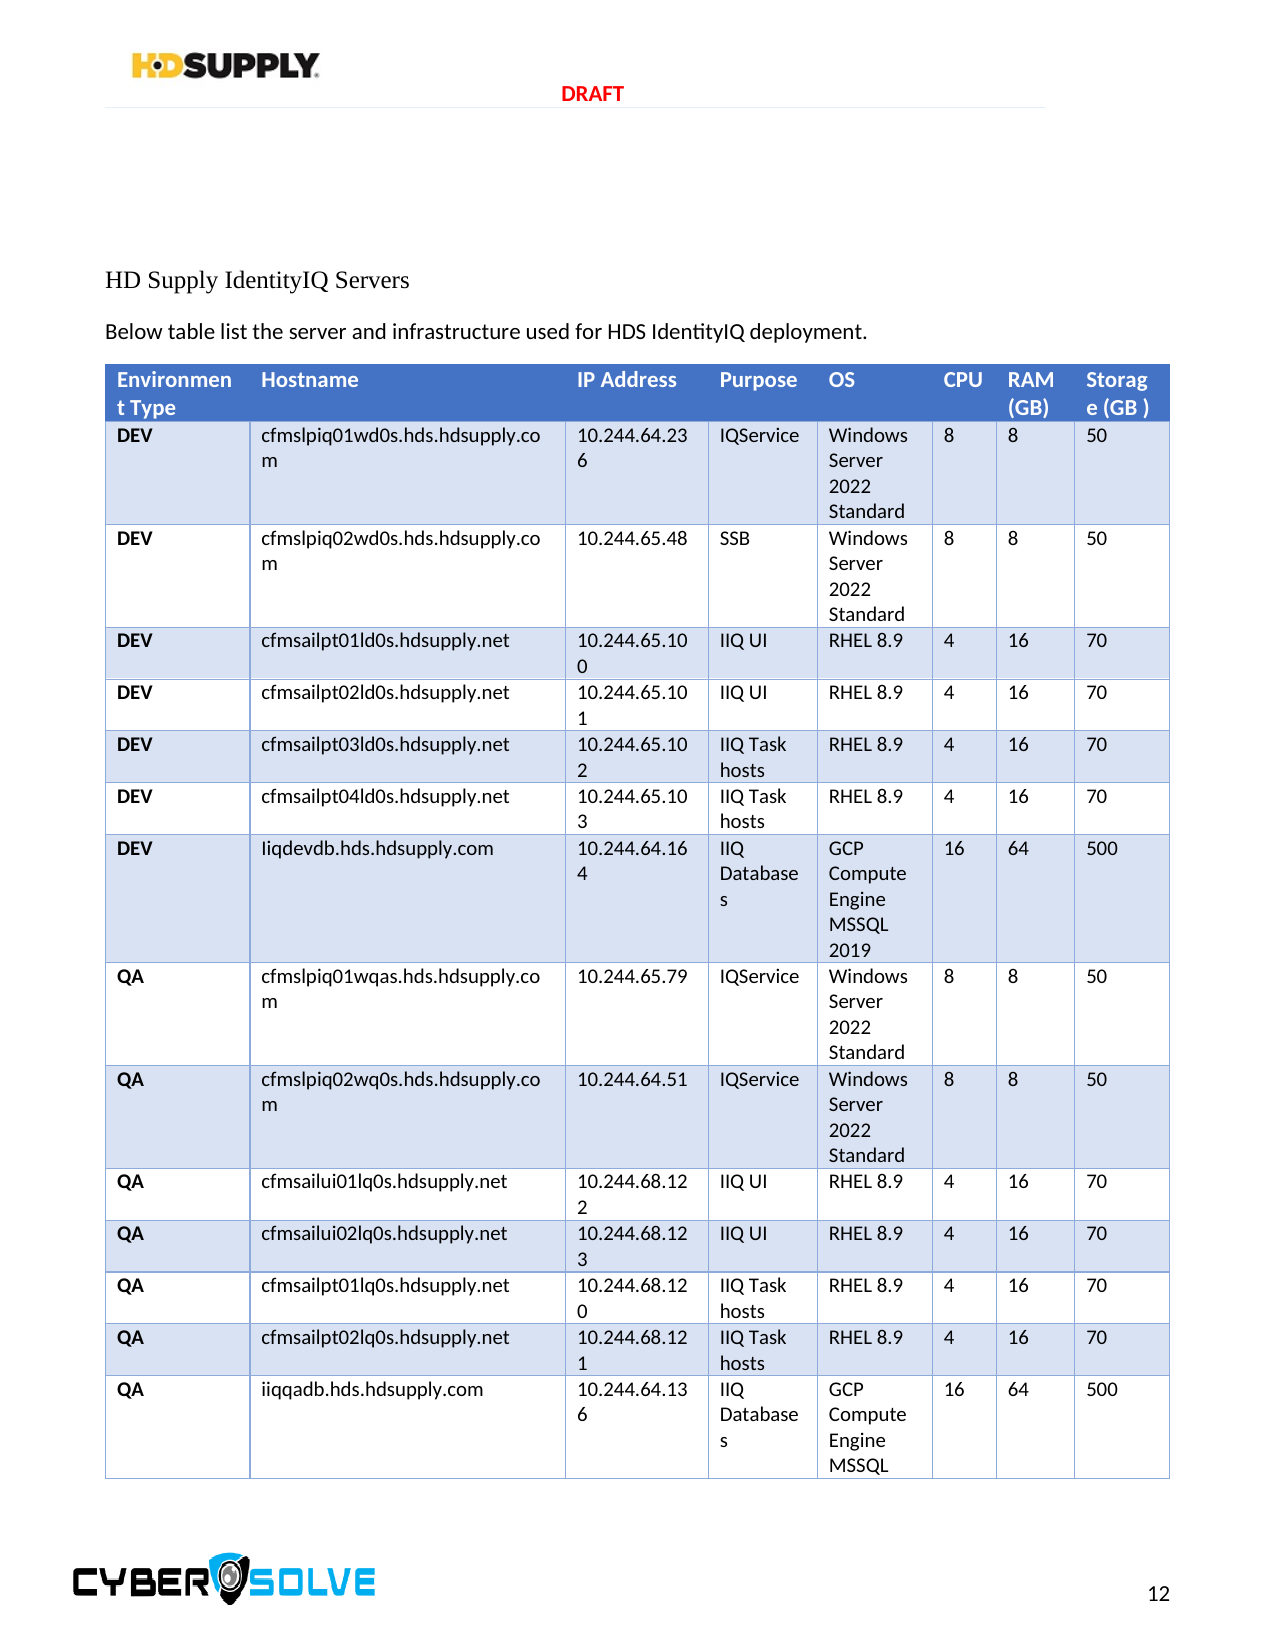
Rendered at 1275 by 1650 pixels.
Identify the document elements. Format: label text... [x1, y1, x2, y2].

table_cell 8 [933, 525, 996, 627]
table_cell 4 [933, 628, 996, 678]
table_cell IIQ Task hosts [709, 1324, 817, 1375]
table_cell 4 [933, 731, 996, 782]
table_cell cfmsailpt04ld0s.hdsupply.net [251, 783, 565, 834]
table_cell IIQ UI [709, 628, 817, 678]
table_cell IIQ Task hosts [709, 1273, 817, 1323]
table_cell 70 [1075, 783, 1169, 834]
table_cell RHEL 8.9 [818, 1273, 932, 1323]
table_cell 16 [997, 1273, 1074, 1323]
table_cell cfmsailui01lq0s.hdsupply.net [251, 1169, 565, 1219]
table_cell 10.244.68.121 [566, 1324, 708, 1375]
table_cell cfmsailui02lq0s.hdsupply.net [251, 1221, 565, 1271]
table_cell 10.244.65.48 [566, 525, 708, 627]
table_cell IQService [709, 1066, 817, 1168]
table_cell DEV [106, 525, 249, 627]
table_cell 70 [1075, 731, 1169, 782]
table_cell Iiqdevdb.hds.hdsupply.com [251, 835, 565, 962]
table_cell IQService [709, 422, 817, 524]
table_cell 16 [997, 731, 1074, 782]
table_cell RHEL 8.9 [818, 731, 932, 782]
table_cell IIQ UI [709, 680, 817, 730]
table_cell DEV [106, 422, 249, 524]
table_cell 64 [997, 835, 1074, 962]
table_cell Windows Server 2022 Standard [818, 1066, 932, 1168]
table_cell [818, 1376, 932, 1478]
table_cell IIQ UI [709, 1169, 817, 1219]
table_cell DEV [106, 783, 249, 834]
table_cell 8 [933, 963, 996, 1065]
table_cell 500 [1075, 1376, 1169, 1478]
table_cell cfmsailpt01ld0s.hdsupply.net [251, 628, 565, 678]
table_cell 10.244.64.236 [566, 422, 708, 524]
table_cell DEV [106, 731, 249, 782]
table_header CPU [933, 365, 996, 421]
table_cell 10.244.68.123 [566, 1221, 708, 1271]
table_cell 70 [1075, 1221, 1169, 1271]
table_cell 8 [997, 422, 1074, 524]
table_cell IQService [709, 963, 817, 1065]
table_cell 16 [997, 1324, 1074, 1375]
table_cell QA [106, 1376, 249, 1478]
table_cell 16 [997, 1221, 1074, 1271]
table_cell 70 [1075, 1169, 1169, 1219]
table_cell 16 [997, 1169, 1074, 1219]
table_cell SSB [709, 525, 817, 627]
table_cell cfmsailpt02ld0s.hdsupply.net [251, 680, 565, 730]
table_cell 70 [1075, 680, 1169, 730]
table_cell RHEL 8.9 [818, 680, 932, 730]
table_cell 8 [997, 963, 1074, 1065]
table_cell 8 [933, 422, 996, 524]
table_cell DEV [106, 628, 249, 678]
text Below table list the server and infrastructure used for HDS IdentityIQ deployment. [105, 317, 1170, 345]
table_cell RHEL 8.9 [818, 1324, 932, 1375]
table_cell 50 [1075, 963, 1169, 1065]
table_cell GCP Compute Engine MSSQL 2019 [818, 835, 932, 962]
table_cell IIQ UI [709, 1221, 817, 1271]
table_cell 4 [933, 1221, 996, 1271]
table_cell 10.244.64.136 [566, 1376, 708, 1478]
table_cell DEV [106, 680, 249, 730]
table_header Purpose [709, 365, 817, 421]
table_cell cfmslpiq01wd0s.hds.hdsupply.com [251, 422, 565, 524]
table_cell 4 [933, 1324, 996, 1375]
table_cell 4 [933, 1169, 996, 1219]
table_cell 4 [933, 783, 996, 834]
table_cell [251, 1376, 565, 1478]
table_cell 10.244.65.101 [566, 680, 708, 730]
table_cell 8 [997, 525, 1074, 627]
table_cell RHEL 8.9 [818, 628, 932, 678]
text HD Supply IdentityIQ Servers [105, 150, 1170, 294]
table_header Hostname [251, 365, 565, 421]
table_cell 10.244.64.51 [566, 1066, 708, 1168]
table_cell 16 [997, 783, 1074, 834]
table_cell RHEL 8.9 [818, 1169, 932, 1219]
table_cell RHEL 8.9 [818, 1221, 932, 1271]
table_cell cfmsailpt02lq0s.hdsupply.net [251, 1324, 565, 1375]
table_cell 16 [997, 680, 1074, 730]
table_cell 4 [933, 1273, 996, 1323]
table_cell 70 [1075, 1324, 1169, 1375]
table_cell 500 [1075, 835, 1169, 962]
table_cell 10.244.65.102 [566, 731, 708, 782]
table_header OS [818, 365, 932, 421]
table_cell cfmslpiq02wq0s.hds.hdsupply.com [251, 1066, 565, 1168]
table_cell 8 [933, 1066, 996, 1168]
table_cell cfmslpiq02wd0s.hds.hdsupply.com [251, 525, 565, 627]
table_header Environment Type [106, 365, 249, 421]
table_header RAM (GB) [997, 365, 1074, 421]
table_cell 16 [933, 1376, 996, 1478]
table_cell 10.244.65.79 [566, 963, 708, 1065]
table_cell 50 [1075, 422, 1169, 524]
table_cell IIQ Task hosts [709, 731, 817, 782]
table_cell 50 [1075, 525, 1169, 627]
table_cell QA [106, 1066, 249, 1168]
table_cell 4 [933, 680, 996, 730]
table_header IP Address [566, 365, 708, 421]
table_cell QA [106, 1221, 249, 1271]
table_cell 64 [997, 1376, 1074, 1478]
table_cell QA [106, 1169, 249, 1219]
table_cell QA [106, 1324, 249, 1375]
table_cell QA [106, 1273, 249, 1323]
table_cell 10.244.68.120 [566, 1273, 708, 1323]
table_cell 70 [1075, 628, 1169, 678]
table_cell DEV [106, 835, 249, 962]
table_cell QA [106, 963, 249, 1065]
table_cell cfmsailpt01lq0s.hdsupply.net [251, 1273, 565, 1323]
table_cell Windows Server 2022 Standard [818, 422, 932, 524]
table_cell IIQ Databases [709, 835, 817, 962]
table_cell Windows Server 2022 Standard [818, 963, 932, 1065]
table_cell 16 [933, 835, 996, 962]
table_cell cfmsailpt03ld0s.hdsupply.net [251, 731, 565, 782]
table_cell IIQ Databases [709, 1376, 817, 1478]
table_cell 10.244.65.100 [566, 628, 708, 678]
table_cell cfmslpiq01wqas.hds.hdsupply.com [251, 963, 565, 1065]
table_cell 70 [1075, 1273, 1169, 1323]
table_cell IIQ Task hosts [709, 783, 817, 834]
picture [110, 30, 344, 102]
table_cell 8 [997, 1066, 1074, 1168]
table_cell 10.244.64.164 [566, 835, 708, 962]
table_header Storage (GB ) [1075, 365, 1169, 421]
table_cell 16 [997, 628, 1074, 678]
table_cell 10.244.68.122 [566, 1169, 708, 1219]
table_cell RHEL 8.9 [818, 783, 932, 834]
table_cell Windows Server 2022 Standard [818, 525, 932, 627]
table_cell 10.244.65.103 [566, 783, 708, 834]
table_cell 50 [1075, 1066, 1169, 1168]
